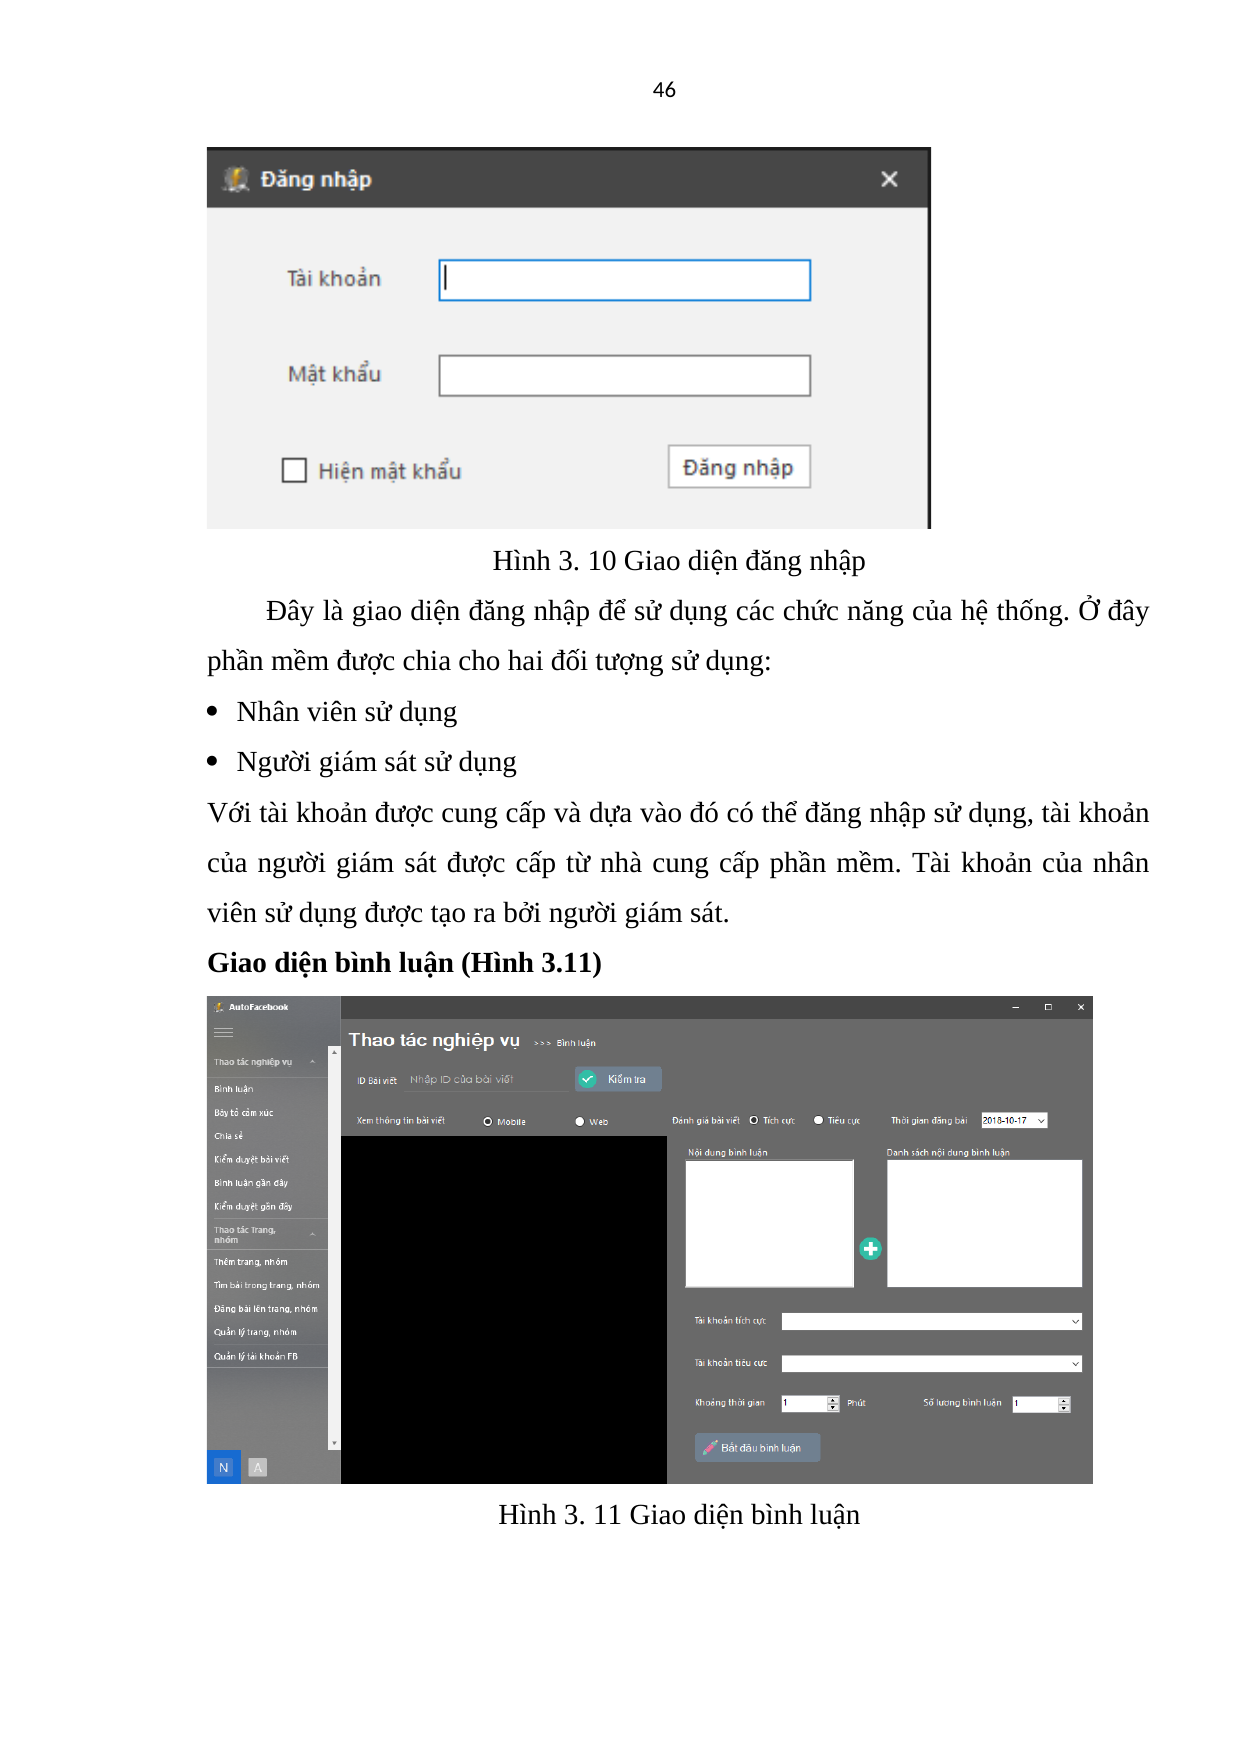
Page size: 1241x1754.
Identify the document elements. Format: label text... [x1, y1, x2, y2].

list Người giám sát sử dụng [207, 744, 1152, 778]
picture [206, 996, 1093, 1484]
picture [206, 147, 932, 529]
text Giao diện bình luận (Hình 3.11) [207, 946, 1152, 979]
text Đây là giao diện đăng nhập để sử dụng các chức năng của hệ thống. Ở đây phần mềm được chia cho hai đối tượng sử dụng: [207, 593, 1152, 677]
text Với tài khoản được cung cấp và dựa vào đó có thể đăng nhập sử dụng, tài khoản của người giám sát được cấp từ nhà cung cấp phần mềm. Tài khoản của nhân viên sử dụng được tạo ra bởi người giám sát. [207, 795, 1152, 929]
text Hình 3. 11 Giao diện bình luận [207, 1497, 1152, 1531]
text Hình 3. 10 Giao diện đăng nhập [207, 543, 1152, 576]
list Nhân viên sử dụng [207, 694, 1152, 727]
